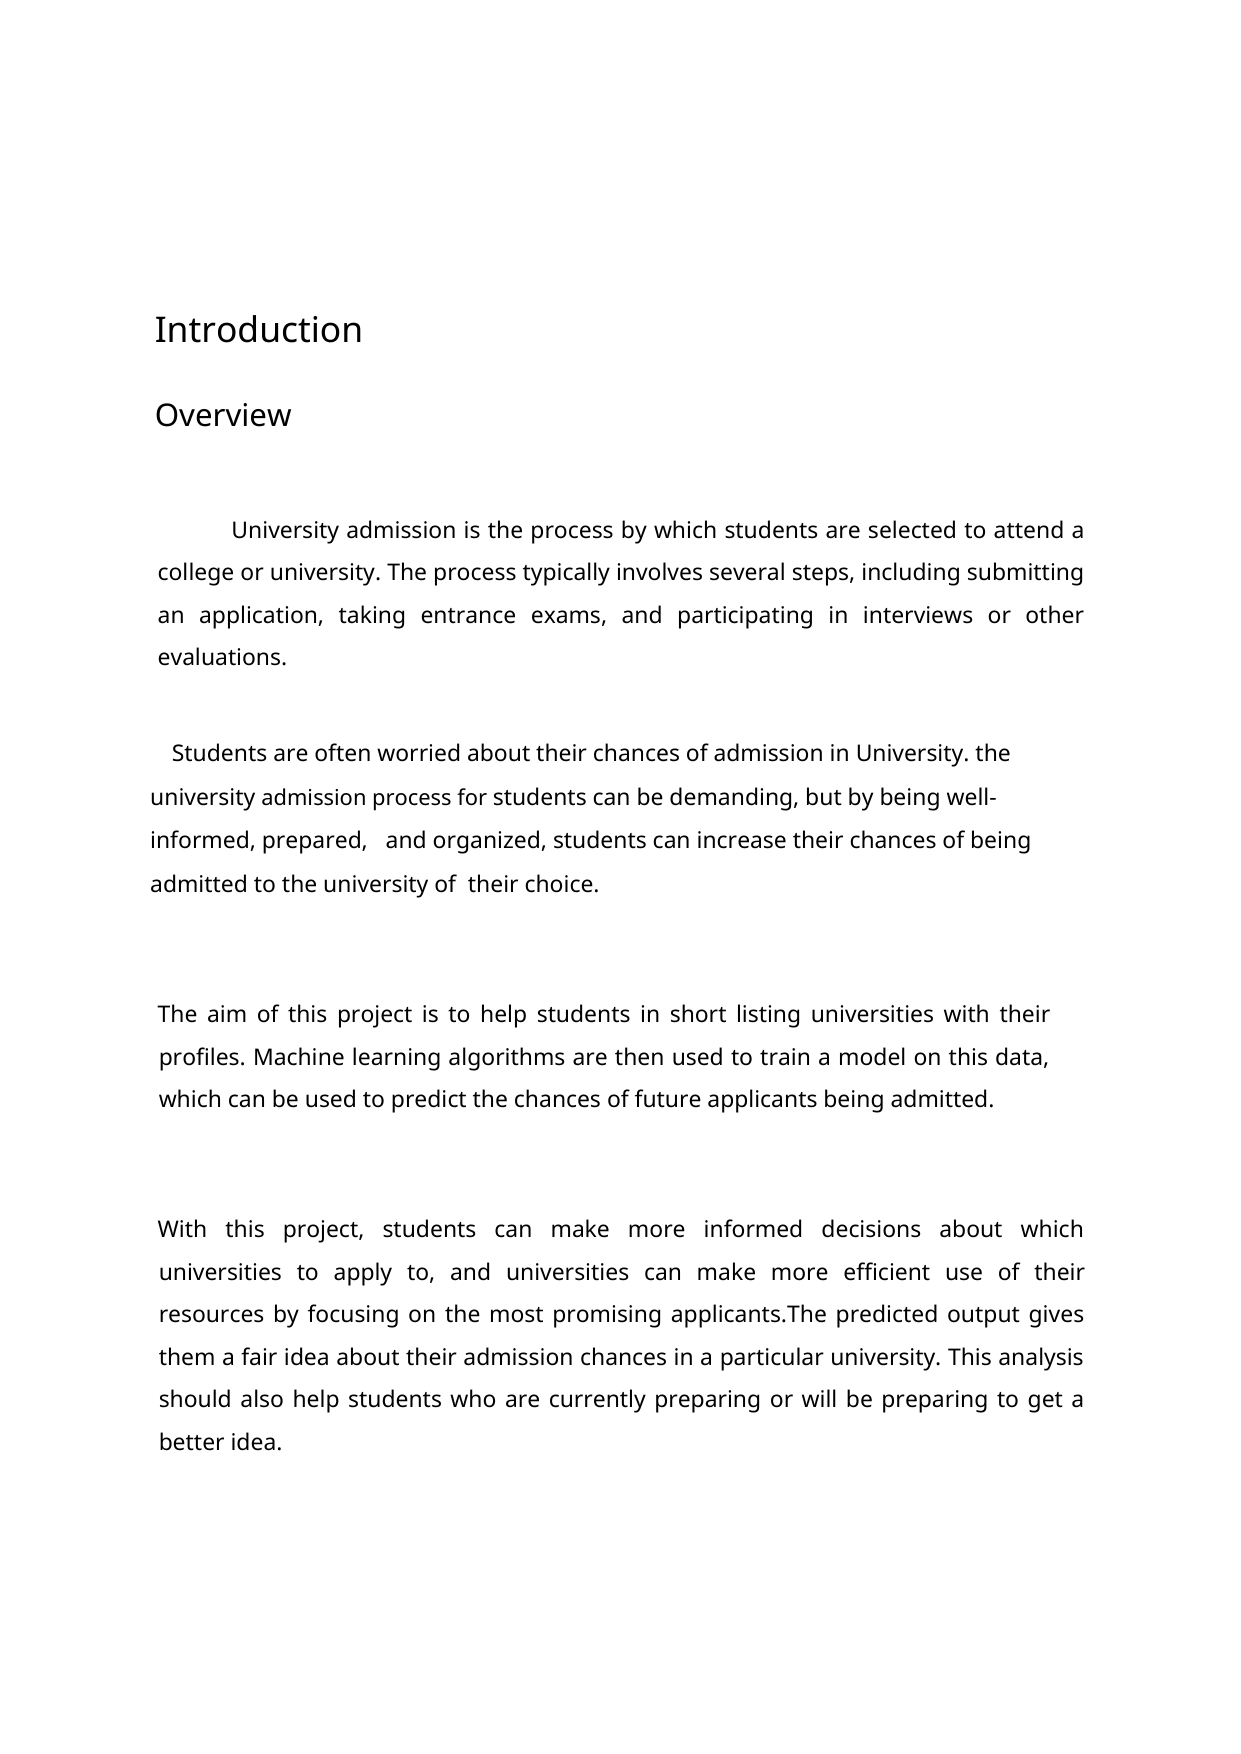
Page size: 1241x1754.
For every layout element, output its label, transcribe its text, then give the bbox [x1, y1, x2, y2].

subtitle Overview [154, 392, 1084, 435]
text With this project, students can make more informed decisions about which universities to apply to, and universities can make more efficient use of their resources by focusing on the most promising applicants.The predicted output gives them a fair idea about their admission chances in a particular university. This analysis should also help students who are currently preparing or will be preparing to get a better idea. [157, 1213, 1085, 1457]
text The aim of this project is to help students in short listing universities with their profiles. Machine learning algorithms are then used to train a model on this data, which can be used to predict the chances of future applicants being admitted. [157, 998, 1051, 1114]
subtitle Introduction [154, 305, 1084, 353]
text University admission is the process by which students are selected to attend a college or university. The process typically involves several steps, including submitting an application, taking entrance exams, and participating in interviews or other evaluations. [157, 513, 1085, 672]
text Students are often worried about their chances of admission in University. the university admission process for students can be demanding, but by being well-informed, prepared, and organized, students can increase their chances of being admitted to the university of their choice. [150, 737, 1096, 899]
